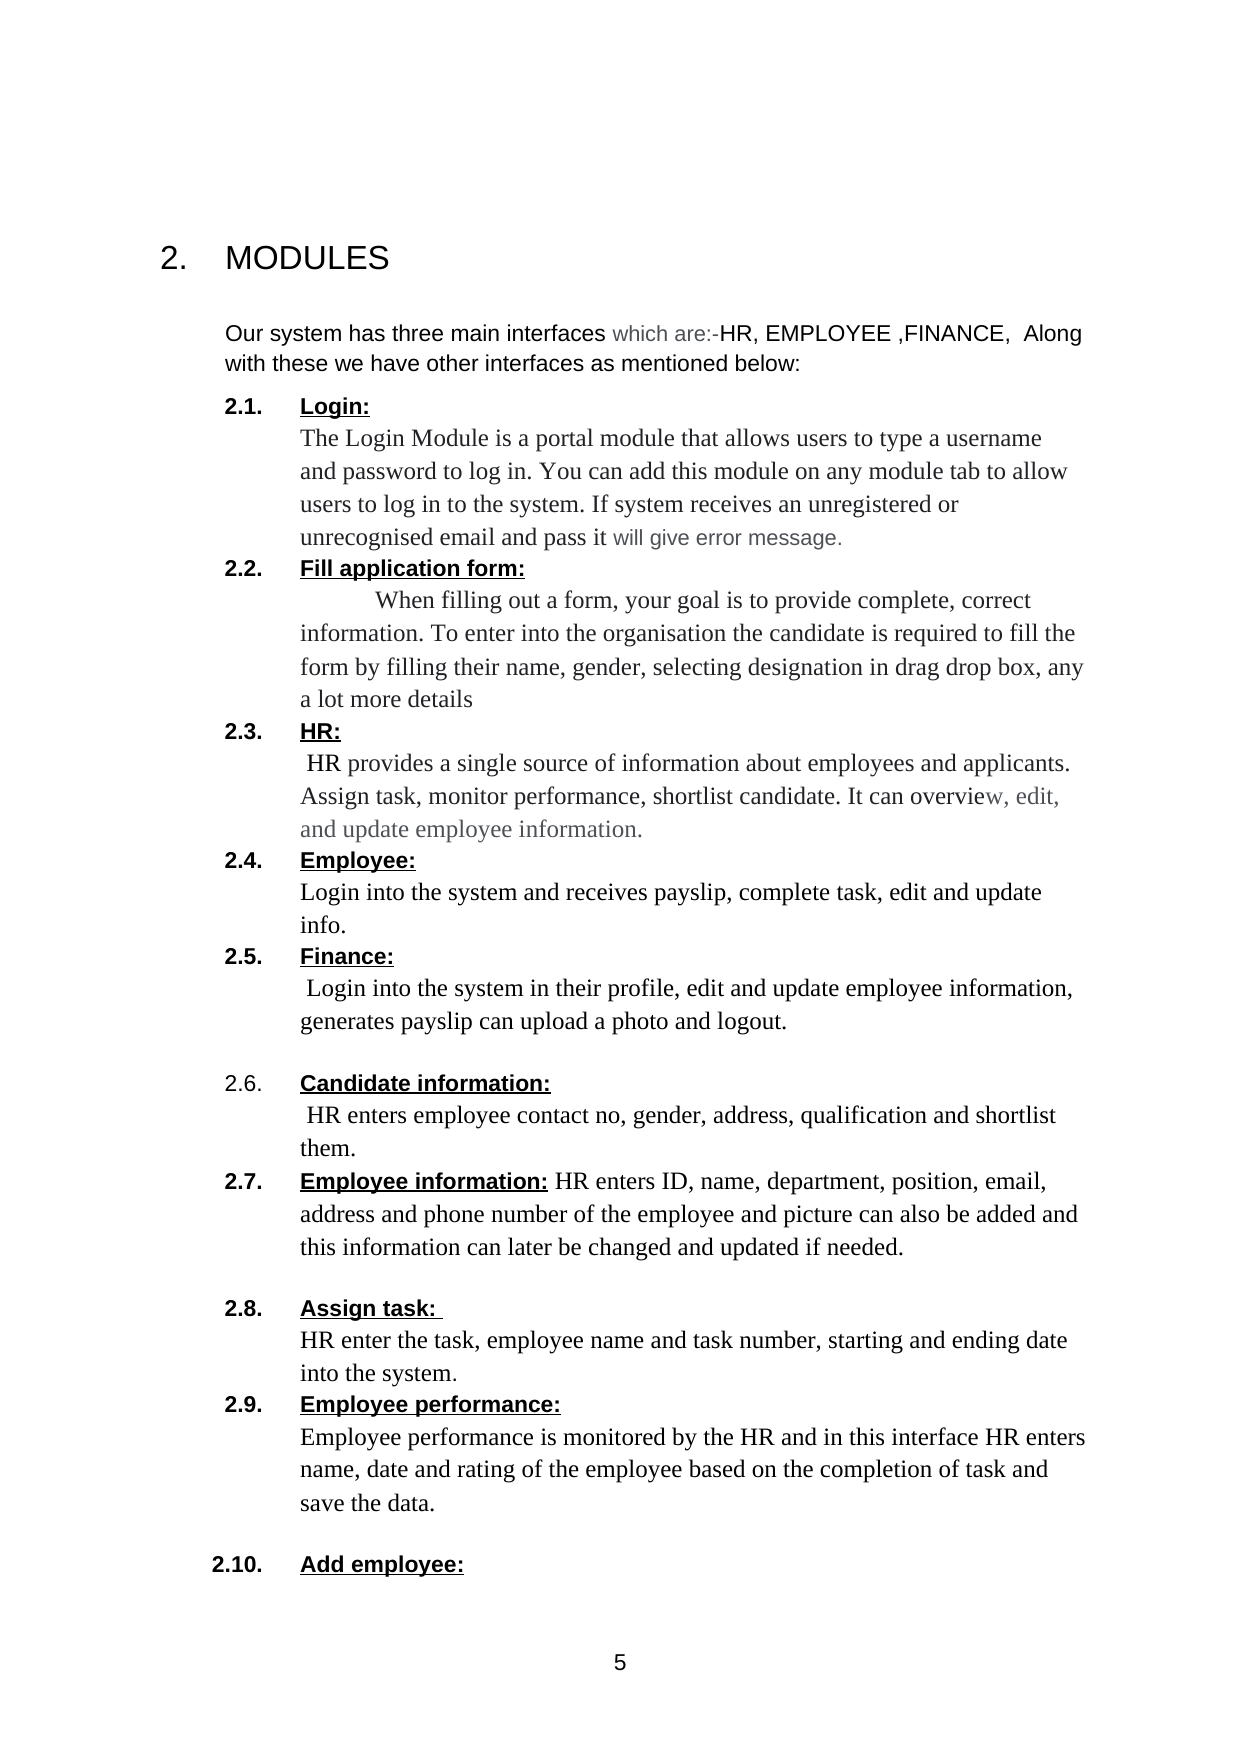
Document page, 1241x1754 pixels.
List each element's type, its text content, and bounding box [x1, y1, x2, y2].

text Employee performance is monitored by the HR and in this interface HR enters name, date and rating of the employee based on the completion of task and save the data. [300, 1422, 1090, 1516]
list Employee performance: [262, 1391, 1090, 1418]
subtitle MODULES [187, 238, 1090, 277]
text When filling out a form, your goal is to provide complete, correct information. To enter into the organisation the candidate is required to fill the form by filling their name, gender, selecting designation in drag drop box, any a lot more details [300, 586, 1090, 713]
list Add employee: [262, 1551, 1090, 1577]
list HR: [262, 718, 1090, 744]
list Assign task: [262, 1295, 1090, 1321]
list Employee information: HR enters ID, name, department, position, email, address and phone number of the employee and picture can also be added and this information can later be changed and updated if needed. [262, 1166, 1090, 1261]
list Login: [262, 393, 1090, 419]
list Employee: [262, 847, 1090, 873]
text HR provides a single source of information about employees and applicants. Assign task, monitor performance, shortlist candidate. It can overview, edit, and update employee information. [300, 748, 1090, 843]
list Fill application form: [262, 555, 1090, 582]
text The Login Module is a portal module that allows users to type a username and password to log in. You can add this module on any module tab to allow users to log in to the system. If system receives an unregistered or unrecognised email and pass it will give error message. [300, 423, 1090, 551]
list Candidate information: [262, 1069, 1090, 1096]
subtitle Our system has three main interfaces which are:-HR, EMPLOYEE ,FINANCE, Along with these we have other interfaces as mentioned below: [225, 320, 1090, 377]
text Login into the system in their profile, edit and update employee information, generates payslip can upload a photo and logout. [300, 973, 1090, 1035]
text HR enters employee contact no, gender, address, qualification and shortlist them. [300, 1100, 1090, 1162]
list Finance: [262, 943, 1090, 969]
text HR enter the task, employee name and task number, starting and ending date into the system. [300, 1325, 1090, 1387]
text Login into the system and receives payslip, complete task, edit and update info. [300, 877, 1090, 939]
